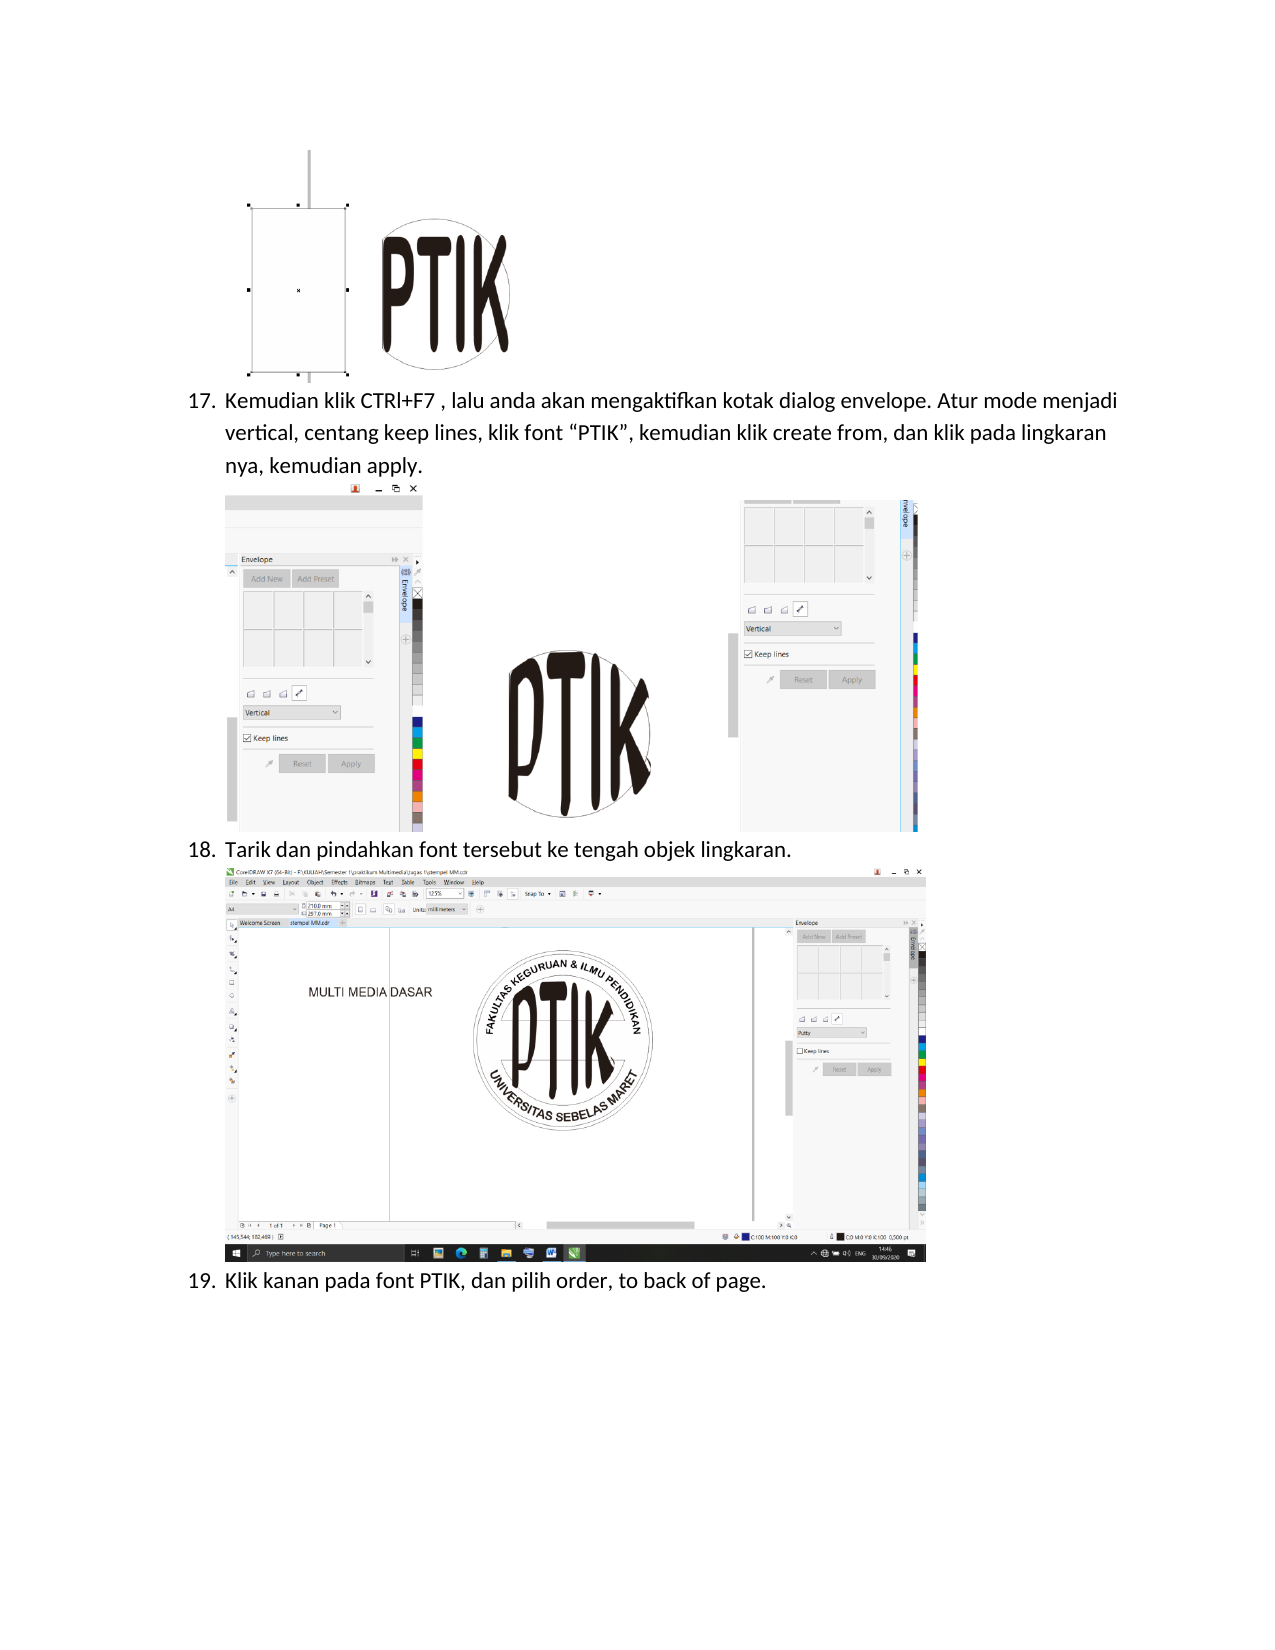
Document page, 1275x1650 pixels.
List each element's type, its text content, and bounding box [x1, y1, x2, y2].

picture [225, 867, 926, 1262]
picture [225, 482, 423, 832]
list Tarik dan pindahkan font tersebut ke tengah objek lingkaran. [187, 835, 1125, 863]
picture [225, 150, 537, 383]
picture [464, 500, 918, 832]
list Klik kanan pada font PTIK, dan pilih order, to back of page. [187, 1266, 1125, 1294]
list Kemudian klik CTRl+F7 , lalu anda akan mengaktifkan kotak dialog envelope. Atur mode menjadi vertical, centang keep lines, klik font “PTIK”, kemudian klik create from, dan klik pada lingkaran nya, kemudian apply. [187, 386, 1125, 479]
